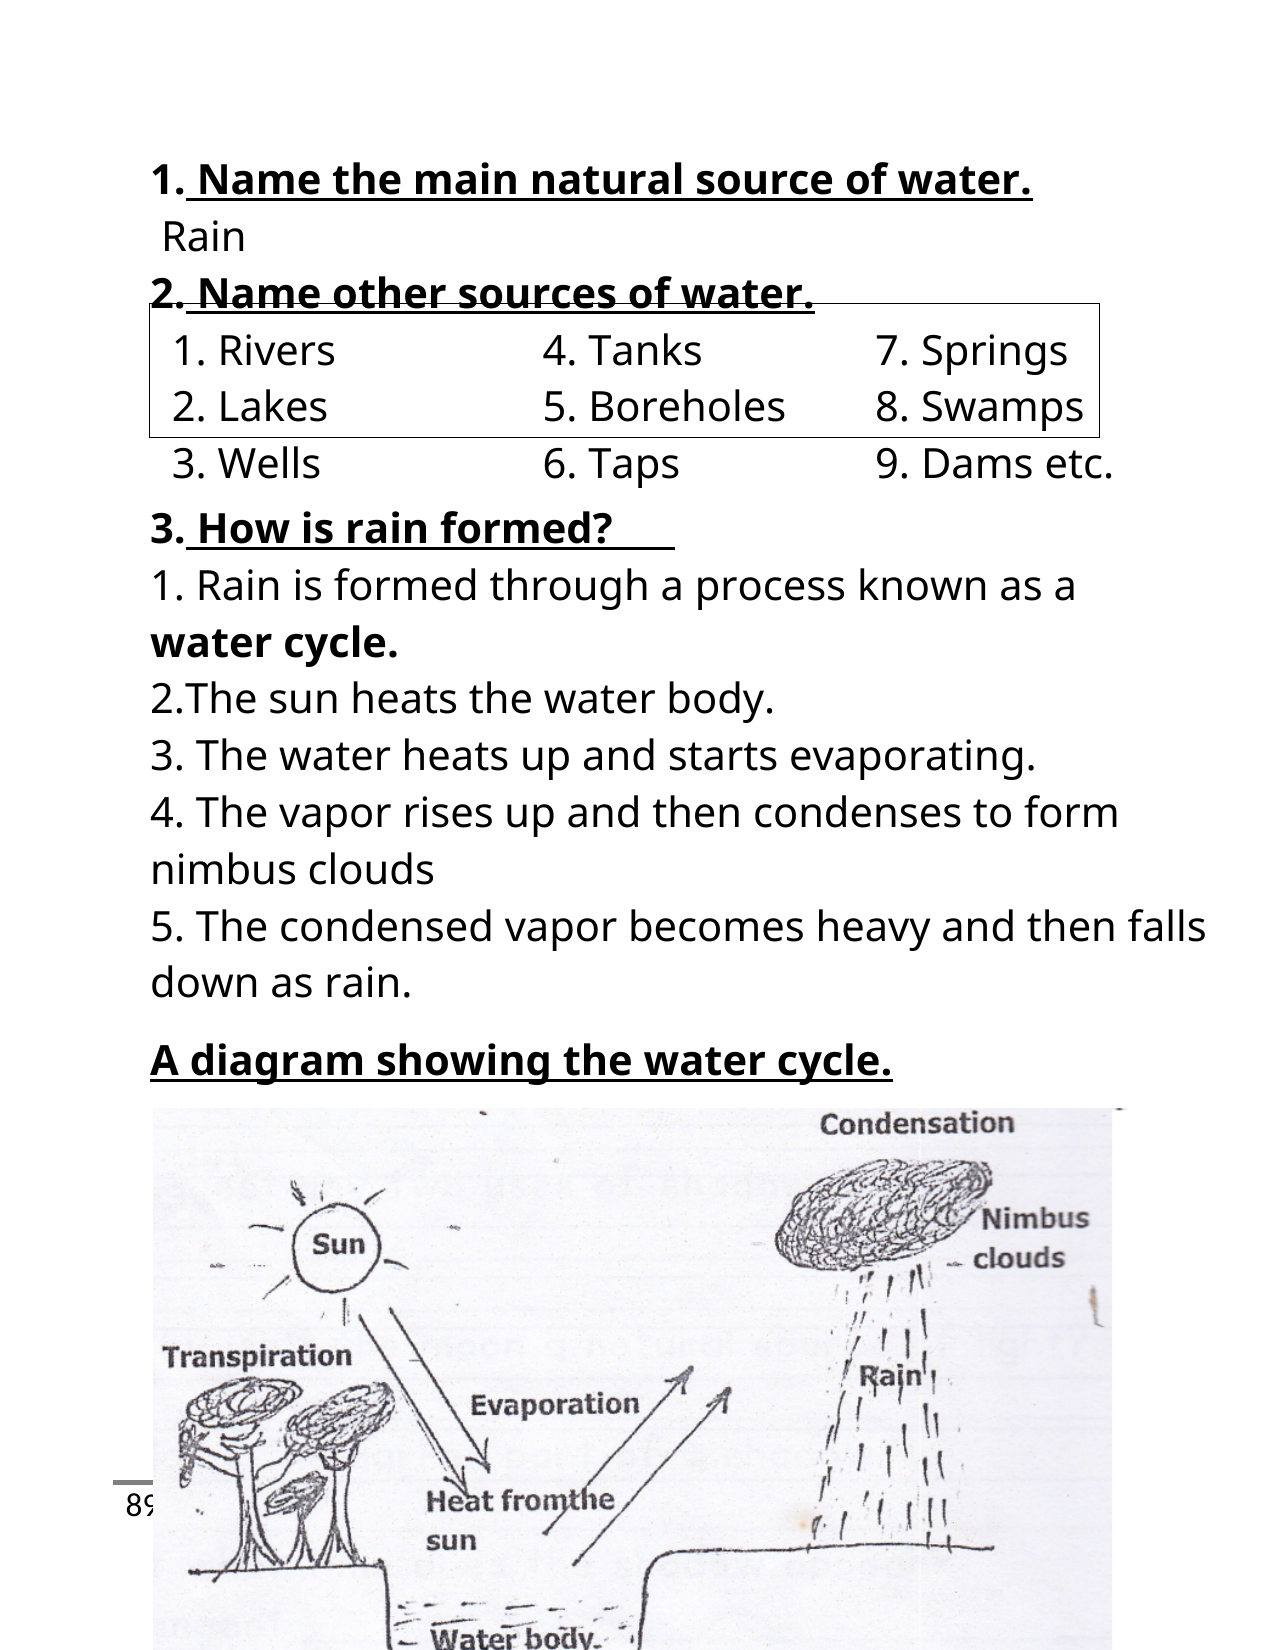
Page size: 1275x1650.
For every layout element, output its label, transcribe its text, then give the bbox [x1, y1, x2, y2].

text 1. Name the main natural source of water. [150, 150, 1125, 207]
text 3. How is rain formed? [150, 499, 1125, 556]
text 2.The sun heats the water body. [150, 669, 1125, 726]
text 3. The water heats up and starts evaporating. [150, 726, 1125, 783]
text 1. Rivers 4. Tanks 7. Springs [150, 320, 1125, 377]
text 2. Name other sources of water. [150, 263, 1125, 320]
text 4. The vapor rises up and then condenses to form nimbus clouds [150, 783, 1200, 896]
text 3. Wells 6. Taps 9. Dams etc. [150, 434, 1125, 491]
text 1. Rain is formed through a process known as a water cycle. [150, 556, 1125, 669]
text 5. The condensed vapor becomes heavy and then falls down as rain. [150, 896, 1209, 1010]
text 2. Lakes 5. Boreholes 8. Swamps [150, 377, 1125, 434]
text Rain [150, 207, 1125, 263]
picture [153, 1108, 1128, 1650]
text A diagram showing the water cycle. [150, 1031, 1125, 1088]
